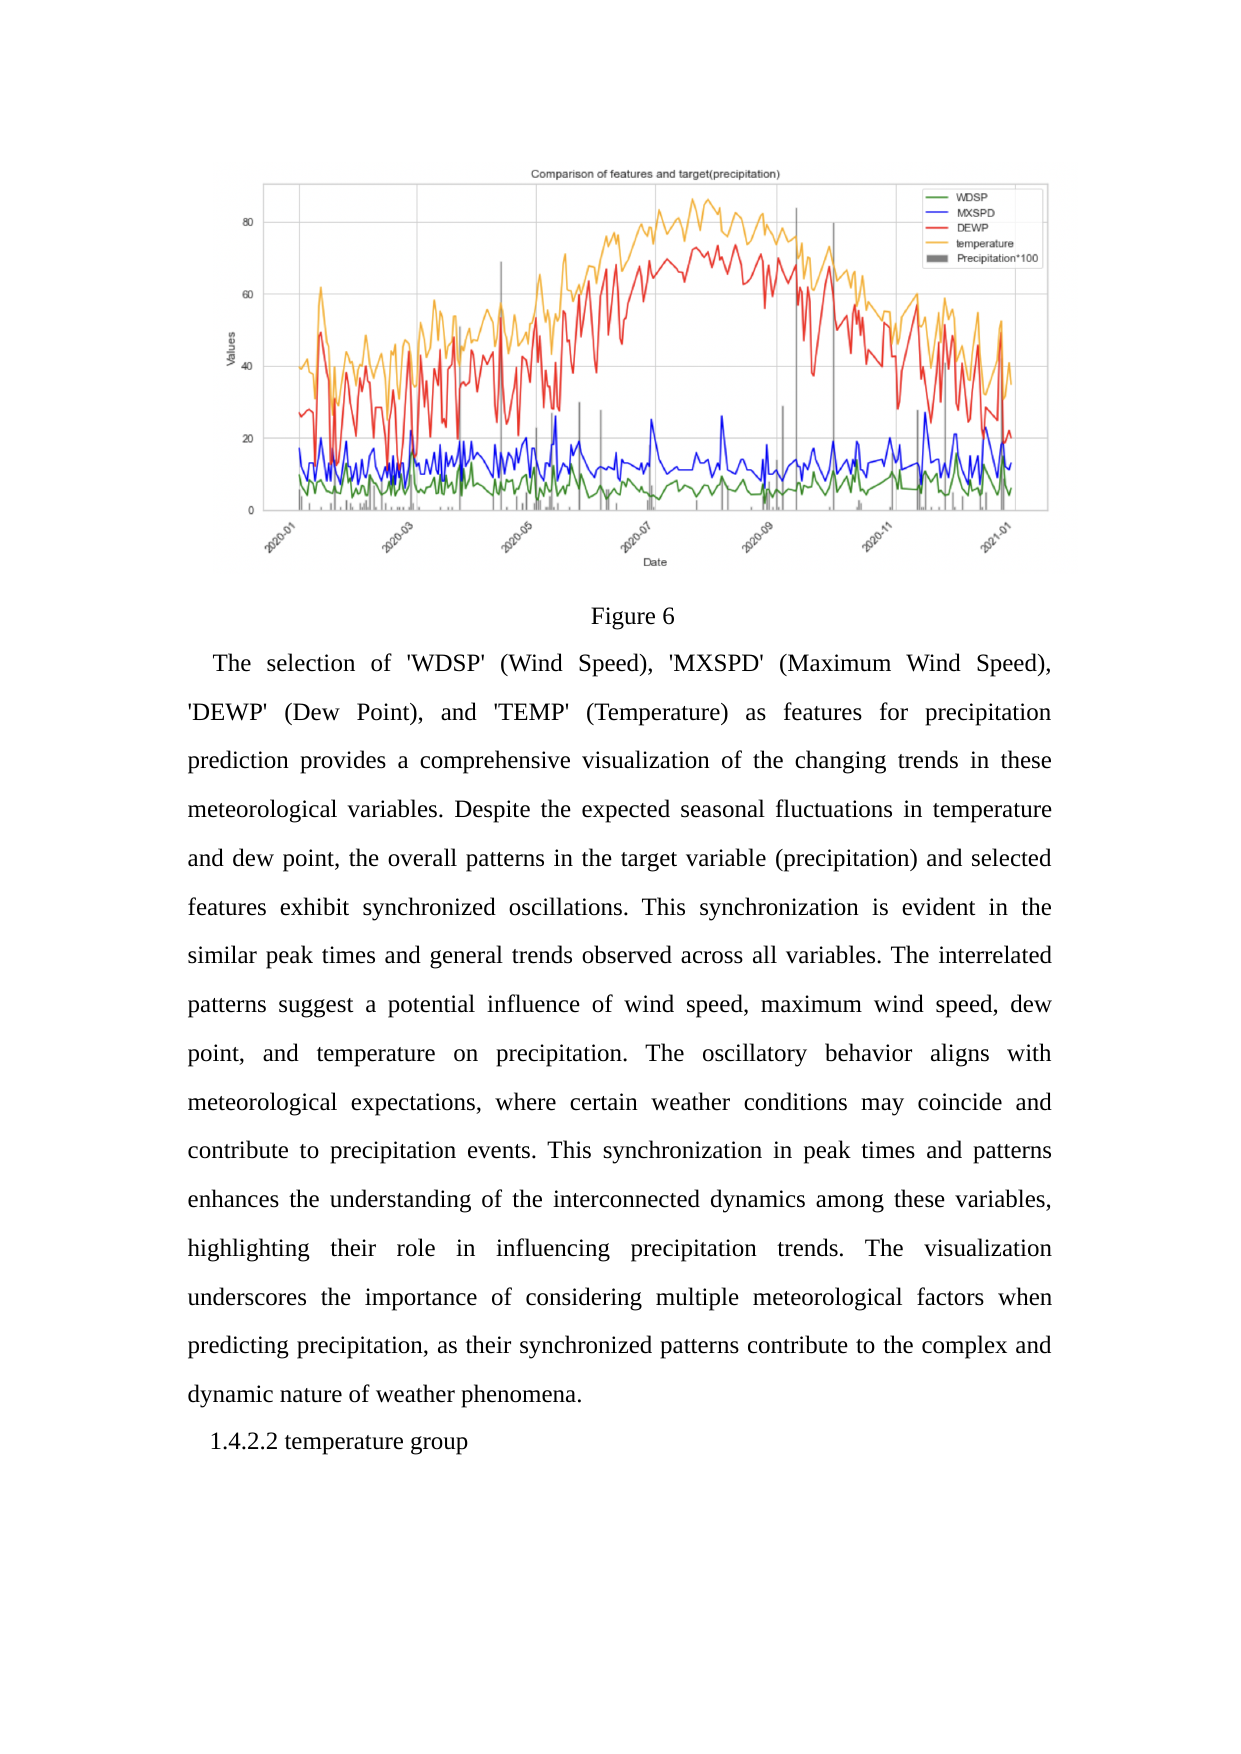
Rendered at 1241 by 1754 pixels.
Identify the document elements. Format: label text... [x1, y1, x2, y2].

text 1.4.2.2 temperature group [209, 1424, 1053, 1457]
picture [212, 162, 1078, 574]
text Figure 6 [187, 599, 1053, 632]
text The selection of 'WDSP' (Wind Speed), 'MXSPD' (Maximum Wind Speed), 'DEWP' (Dew Point), and 'TEMP' (Temperature) as features for precipitation prediction provides a comprehensive visualization of the changing trends in these meteorological variables. Despite the expected seasonal fluctuations in temperature and dew point, the overall patterns in the target variable (precipitation) and selected features exhibit synchronized oscillations. This synchronization is evident in the similar peak times and general trends observed across all variables. The interrelated patterns suggest a potential influence of wind speed, maximum wind speed, dew point, and temperature on precipitation. The oscillatory behavior aligns with meteorological expectations, where certain weather conditions may coincide and contribute to precipitation events. This synchronization in peak times and patterns enhances the understanding of the interconnected dynamics among these variables, highlighting their role in influencing precipitation trends. The visualization underscores the importance of considering multiple meteorological factors when predicting precipitation, as their synchronized patterns contribute to the complex and dynamic nature of weather phenomena. [187, 646, 1053, 1410]
